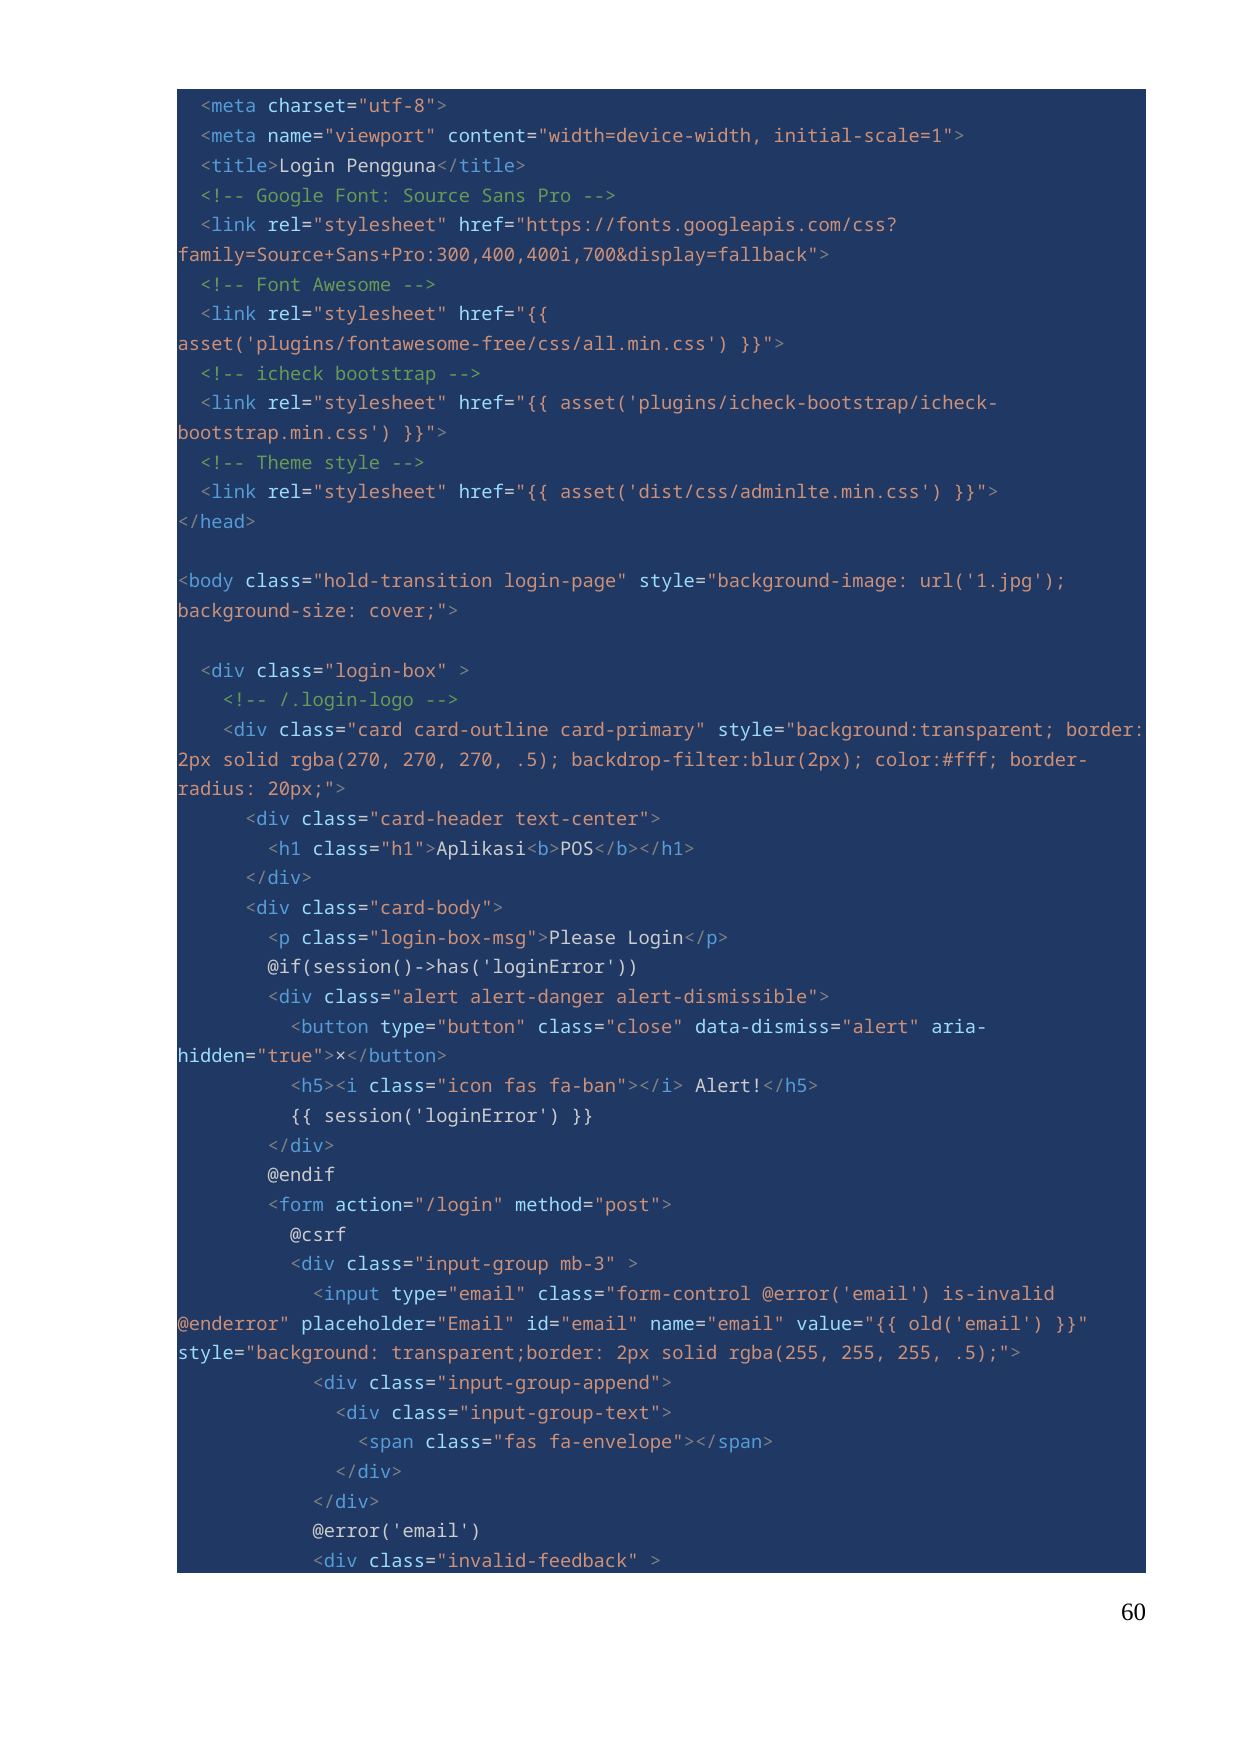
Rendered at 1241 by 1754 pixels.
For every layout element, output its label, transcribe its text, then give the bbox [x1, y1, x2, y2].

text <div class="invalid-feedback" > [177, 1543, 1146, 1573]
text <div class="card-header text-center"> [177, 801, 1146, 831]
text <link rel="stylesheet" href="{{ asset('plugins/icheck-bootstrap/icheck-bootstrap.min.css') }}"> [177, 386, 1146, 445]
text <div class="card-body"> [177, 890, 1146, 920]
text {{ session('loginError') }} [177, 1098, 1146, 1128]
text <div class="input-group-append"> [177, 1365, 1146, 1395]
text <!-- Font Awesome --> [177, 267, 1146, 296]
text <title>Login Pengguna</title> [177, 148, 1146, 178]
text <link rel="stylesheet" href="{{ asset('plugins/fontawesome-free/css/all.min.css') }}"> [177, 296, 1146, 356]
text <!-- Theme style --> [177, 445, 1146, 474]
text <meta charset="utf-8"> [177, 89, 1146, 118]
text <input type="email" class="form-control @error('email') is-invalid @enderror" placeholder="Email" id="email" name="email" value="{{ old('email') }}" style="background: transparent;border: 2px solid rgba(255, 255, 255, .5);"> [177, 1276, 1146, 1365]
text <!-- /.login-logo --> [177, 682, 1146, 712]
text <span class="fas fa-envelope"></span> [177, 1424, 1146, 1454]
text <div class="login-box" > [177, 653, 1146, 682]
text <!-- icheck bootstrap --> [177, 356, 1146, 386]
text <link rel="stylesheet" href="https://fonts.googleapis.com/css?family=Source+Sans+Pro:300,400,400i,700&display=fallback"> [177, 207, 1146, 267]
text </head> [177, 504, 1146, 534]
text @error('email') [177, 1514, 1146, 1543]
text @if(session()->has('loginError')) [177, 949, 1146, 979]
text <!-- Google Font: Source Sans Pro --> [177, 178, 1146, 207]
text <h5><i class="icon fas fa-ban"></i> Alert!</h5> [177, 1068, 1146, 1098]
text <meta name="viewport" content="width=device-width, initial-scale=1"> [177, 118, 1146, 148]
text </div> [177, 1128, 1146, 1157]
text <body class="hold-transition login-page" style="background-image: url('1.jpg'); background-size: cover;"> [177, 564, 1146, 623]
text <p class="login-box-msg">Please Login</p> [177, 920, 1146, 949]
text <div class="alert alert-danger alert-dismissible"> [177, 979, 1146, 1009]
text </div> [177, 861, 1146, 890]
text </div> [177, 1484, 1146, 1514]
text <div class="input-group mb-3" > [177, 1246, 1146, 1276]
text @endif [177, 1157, 1146, 1187]
text <button type="button" class="close" data-dismiss="alert" aria-hidden="true">×</button> [177, 1009, 1146, 1068]
text <form action="/login" method="post"> [177, 1187, 1146, 1217]
text <h1 class="h1">Aplikasi<b>POS</b></h1> [177, 831, 1146, 861]
text @csrf [177, 1217, 1146, 1246]
text </div> [177, 1454, 1146, 1484]
text <div class="input-group-text"> [177, 1395, 1146, 1424]
text <div class="card card-outline card-primary" style="background:transparent; border: 2px solid rgba(270, 270, 270, .5); backdrop-filter:blur(2px); color:#fff; border-radius: 20px;"> [177, 712, 1146, 801]
text <link rel="stylesheet" href="{{ asset('dist/css/adminlte.min.css') }}"> [177, 474, 1146, 504]
